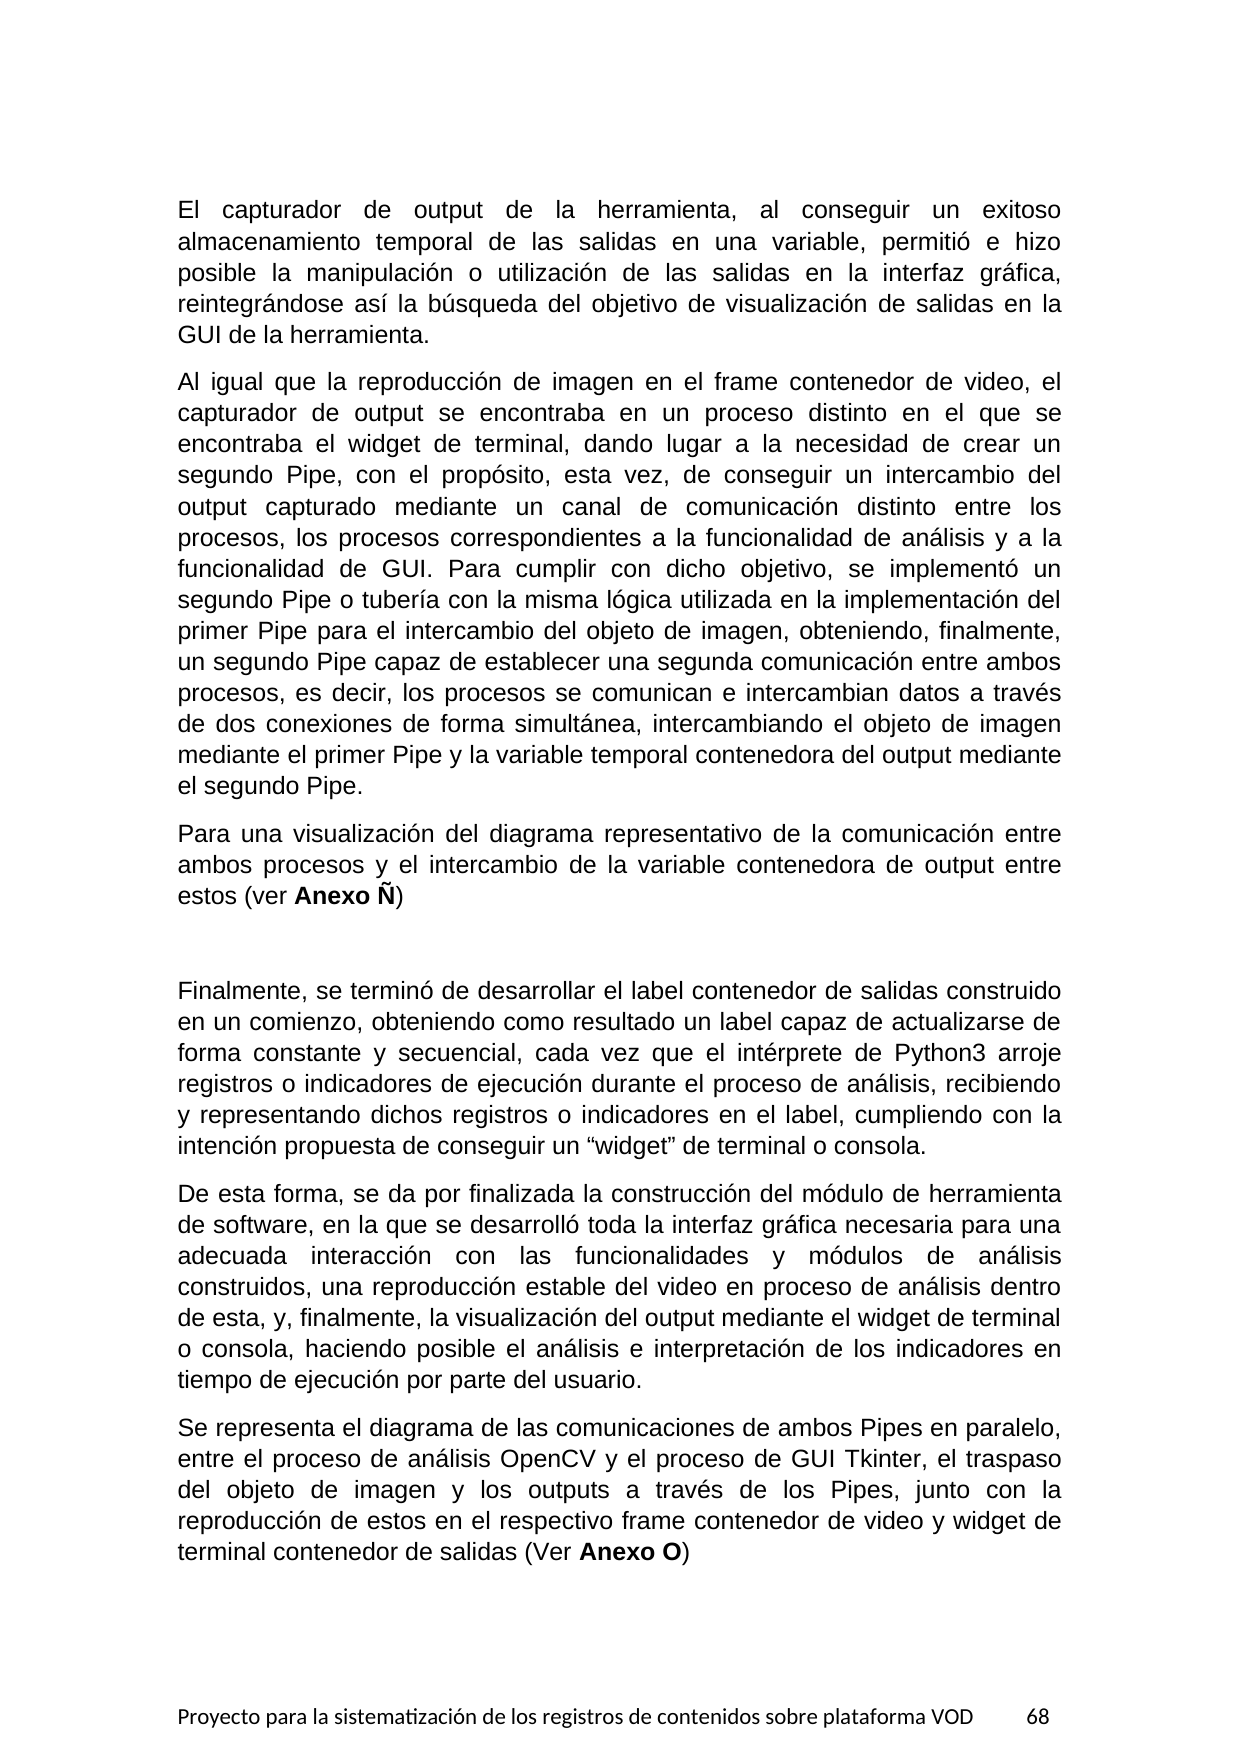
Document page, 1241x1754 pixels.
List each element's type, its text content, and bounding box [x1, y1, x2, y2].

text Se representa el diagrama de las comunicaciones de ambos Pipes en paralelo, entre el proceso de análisis OpenCV y el proceso de GUI Tkinter, el traspaso del objeto de imagen y los outputs a través de los Pipes, junto con la reproducción de estos en el respectivo frame contenedor de video y widget de terminal contenedor de salidas (Ver Anexo O) [177, 1413, 1063, 1566]
text Para una visualización del diagrama representativo de la comunicación entre ambos procesos y el intercambio de la variable contenedora de output entre estos (ver Anexo Ñ) [177, 818, 1063, 909]
text Al igual que la reproducción de imagen en el frame contenedor de video, el capturador de output se encontraba en un proceso distinto en el que se encontraba el widget de terminal, dando lugar a la necesidad de crear un segundo Pipe, con el propósito, esta vez, de conseguir un intercambio del output capturado mediante un canal de comunicación distinto entre los procesos, los procesos correspondientes a la funcionalidad de análisis y a la funcionalidad de GUI. Para cumplir con dicho objetivo, se implementó un segundo Pipe o tubería con la misma lógica utilizada en la implementación del primer Pipe para el intercambio del objeto de imagen, obteniendo, finalmente, un segundo Pipe capaz de establecer una segunda comunicación entre ambos procesos, es decir, los procesos se comunican e intercambian datos a través de dos conexiones de forma simultánea, intercambiando el objeto de imagen mediante el primer Pipe y la variable temporal contenedora del output mediante el segundo Pipe. [177, 367, 1063, 799]
text De esta forma, se da por finalizada la construcción del módulo de herramienta de software, en la que se desarrolló toda la interfaz gráfica necesaria para una adecuada interacción con las funcionalidades y módulos de análisis construidos, una reproducción estable del video en proceso de análisis dentro de esta, y, finalmente, la visualización del output mediante el widget de terminal o consola, haciendo posible el análisis e interpretación de los indicadores en tiempo de ejecución por parte del usuario. [177, 1179, 1063, 1394]
text Finalmente, se terminó de desarrollar el label contenedor de salidas construido en un comienzo, obteniendo como resultado un label capaz de actualizarse de forma constante y secuencial, cada vez que el intérprete de Python3 arroje registros o indicadores de ejecución durante el proceso de análisis, recibiendo y representando dichos registros o indicadores en el label, cumpliendo con la intención propuesta de conseguir un “widget” de terminal o consola. [177, 976, 1063, 1160]
text El capturador de output de la herramienta, al conseguir un exitoso almacenamiento temporal de las salidas en una variable, permitió e hizo posible la manipulación o utilización de las salidas en la interfaz gráfica, reintegrándose así la búsqueda del objetivo de visualización de salidas en la GUI de la herramienta. [177, 195, 1063, 348]
